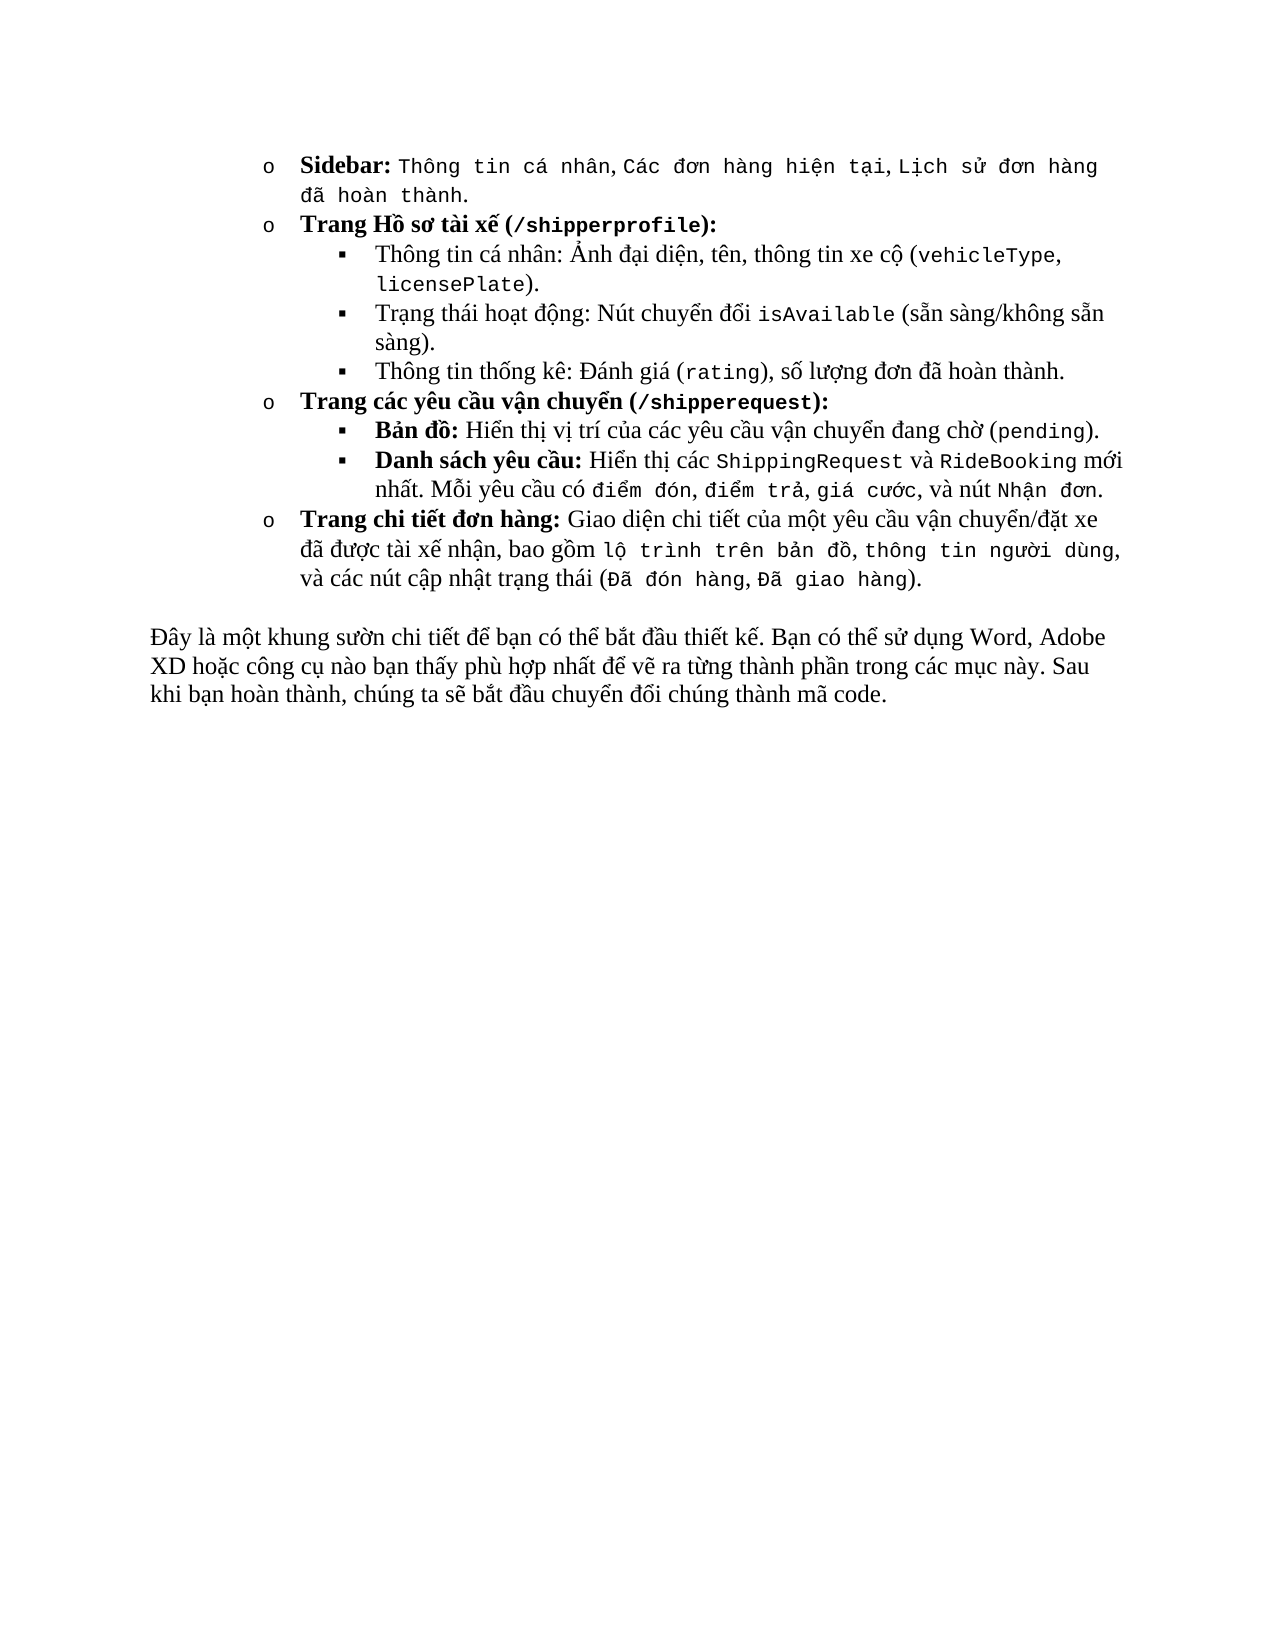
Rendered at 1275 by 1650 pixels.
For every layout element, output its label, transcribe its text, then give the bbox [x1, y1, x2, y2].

list Trạng thái hoạt động: Nút chuyển đổi isAvailable (sẵn sàng/không sẵn sàng). [337, 298, 1125, 356]
list Thông tin cá nhân: Ảnh đại diện, tên, thông tin xe cộ (vehicleType, licensePlate). [337, 239, 1125, 298]
list Trang Hồ sơ tài xế (/shipperprofile): [262, 209, 1125, 239]
list Bản đồ: Hiển thị vị trí của các yêu cầu vận chuyển đang chờ (pending). [337, 415, 1125, 445]
list Trang các yêu cầu vận chuyển (/shipperequest): [262, 386, 1125, 415]
list Trang chi tiết đơn hàng: Giao diện chi tiết của một yêu cầu vận chuyển/đặt xe đã được tài xế nhận, bao gồm lộ trình trên bản đồ, thông tin người dùng, và các nút cập nhật trạng thái (Đã đón hàng, Đã giao hàng). [262, 504, 1125, 593]
list Thông tin thống kê: Đánh giá (rating), số lượng đơn đã hoàn thành. [337, 356, 1125, 386]
list Danh sách yêu cầu: Hiển thị các ShippingRequest và RideBooking mới nhất. Mỗi yêu cầu có điểm đón, điểm trả, giá cước, và nút Nhận đơn. [337, 445, 1125, 504]
list Sidebar: Thông tin cá nhân, Các đơn hàng hiện tại, Lịch sử đơn hàng đã hoàn thành. [262, 150, 1125, 209]
text Đây là một khung sườn chi tiết để bạn có thể bắt đầu thiết kế. Bạn có thể sử dụng Word, Adobe XD hoặc công cụ nào bạn thấy phù hợp nhất để vẽ ra từng thành phần trong các mục này. Sau khi bạn hoàn thành, chúng ta sẽ bắt đầu chuyển đổi chúng thành mã code. [150, 622, 1125, 708]
